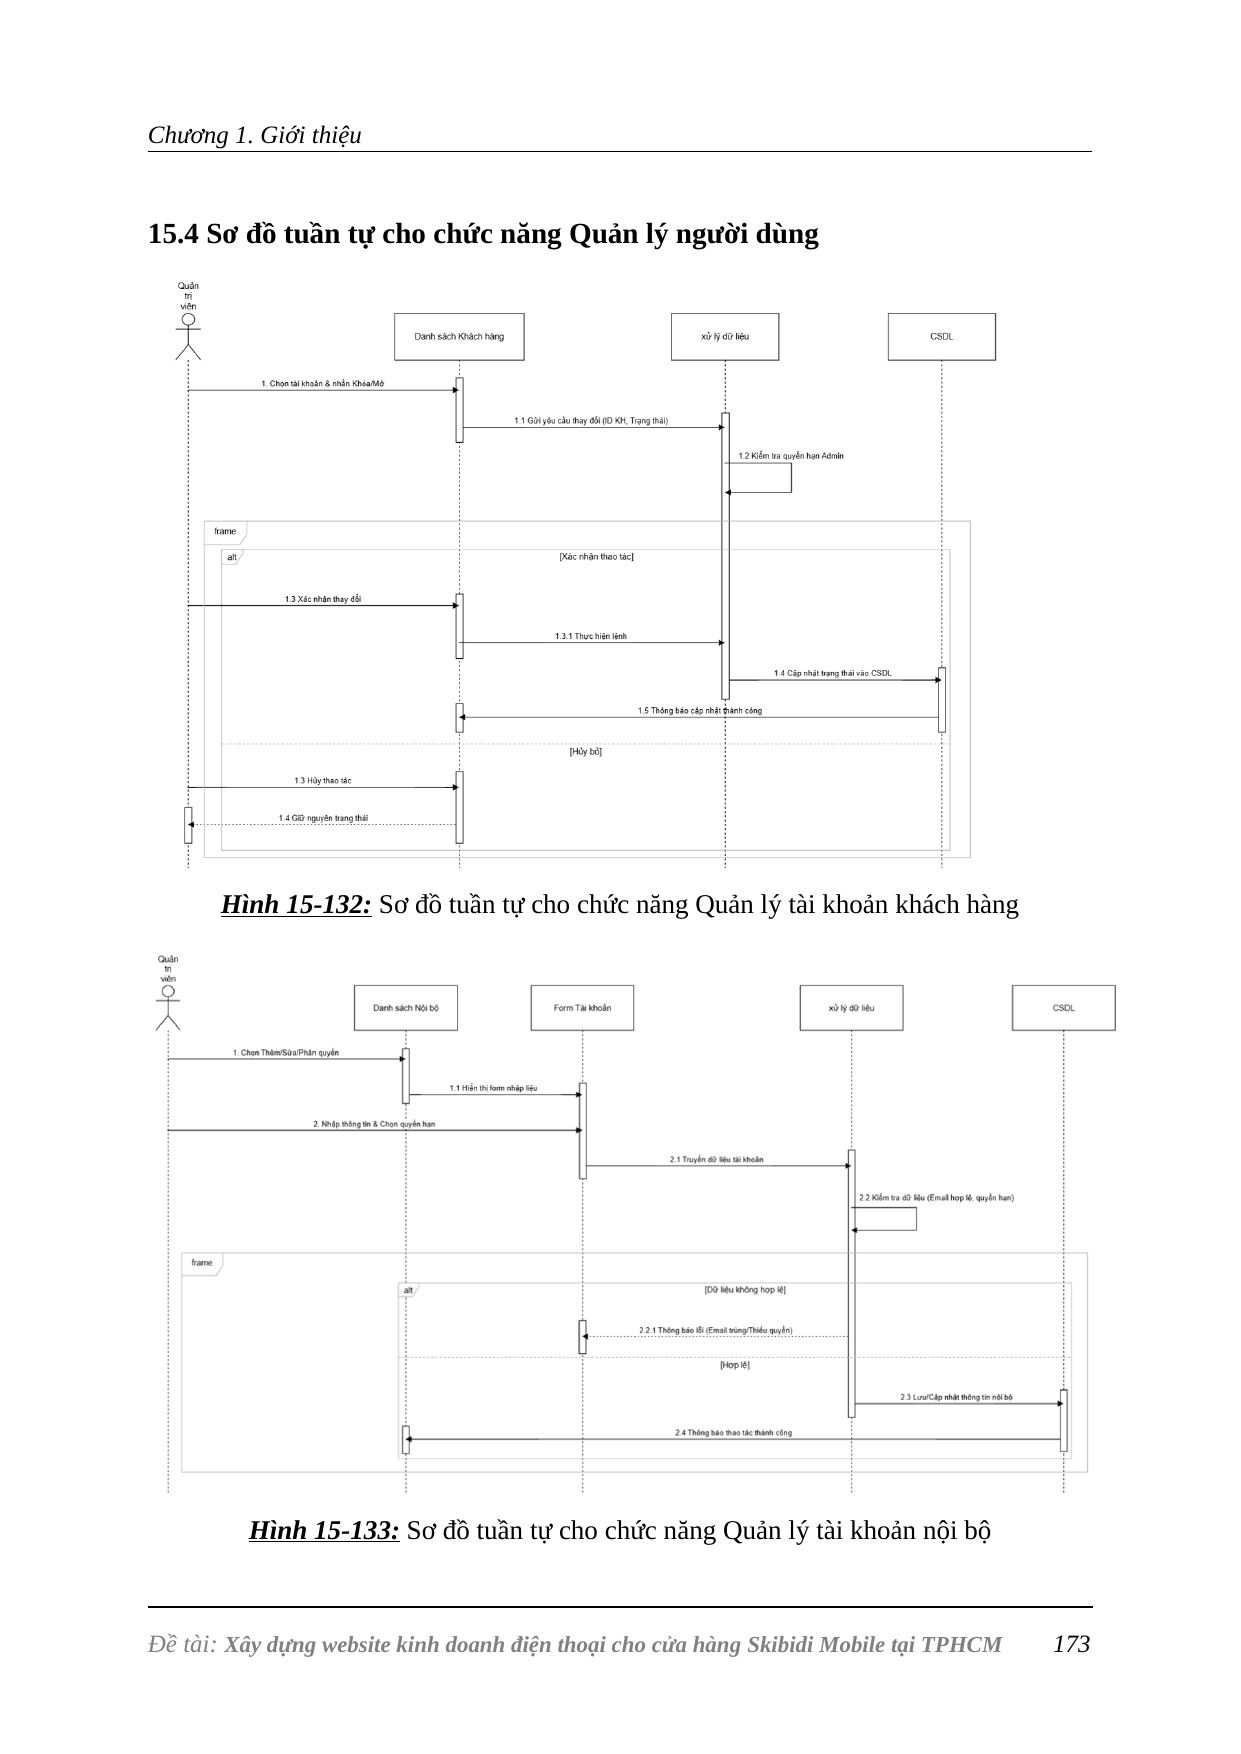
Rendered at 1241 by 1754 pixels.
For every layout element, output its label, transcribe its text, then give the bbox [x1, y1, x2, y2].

picture [147, 947, 1123, 1493]
picture [164, 277, 1077, 868]
subtitle Sơ đồ tuần tự cho chức năng Quản lý người dùng [148, 207, 1092, 253]
